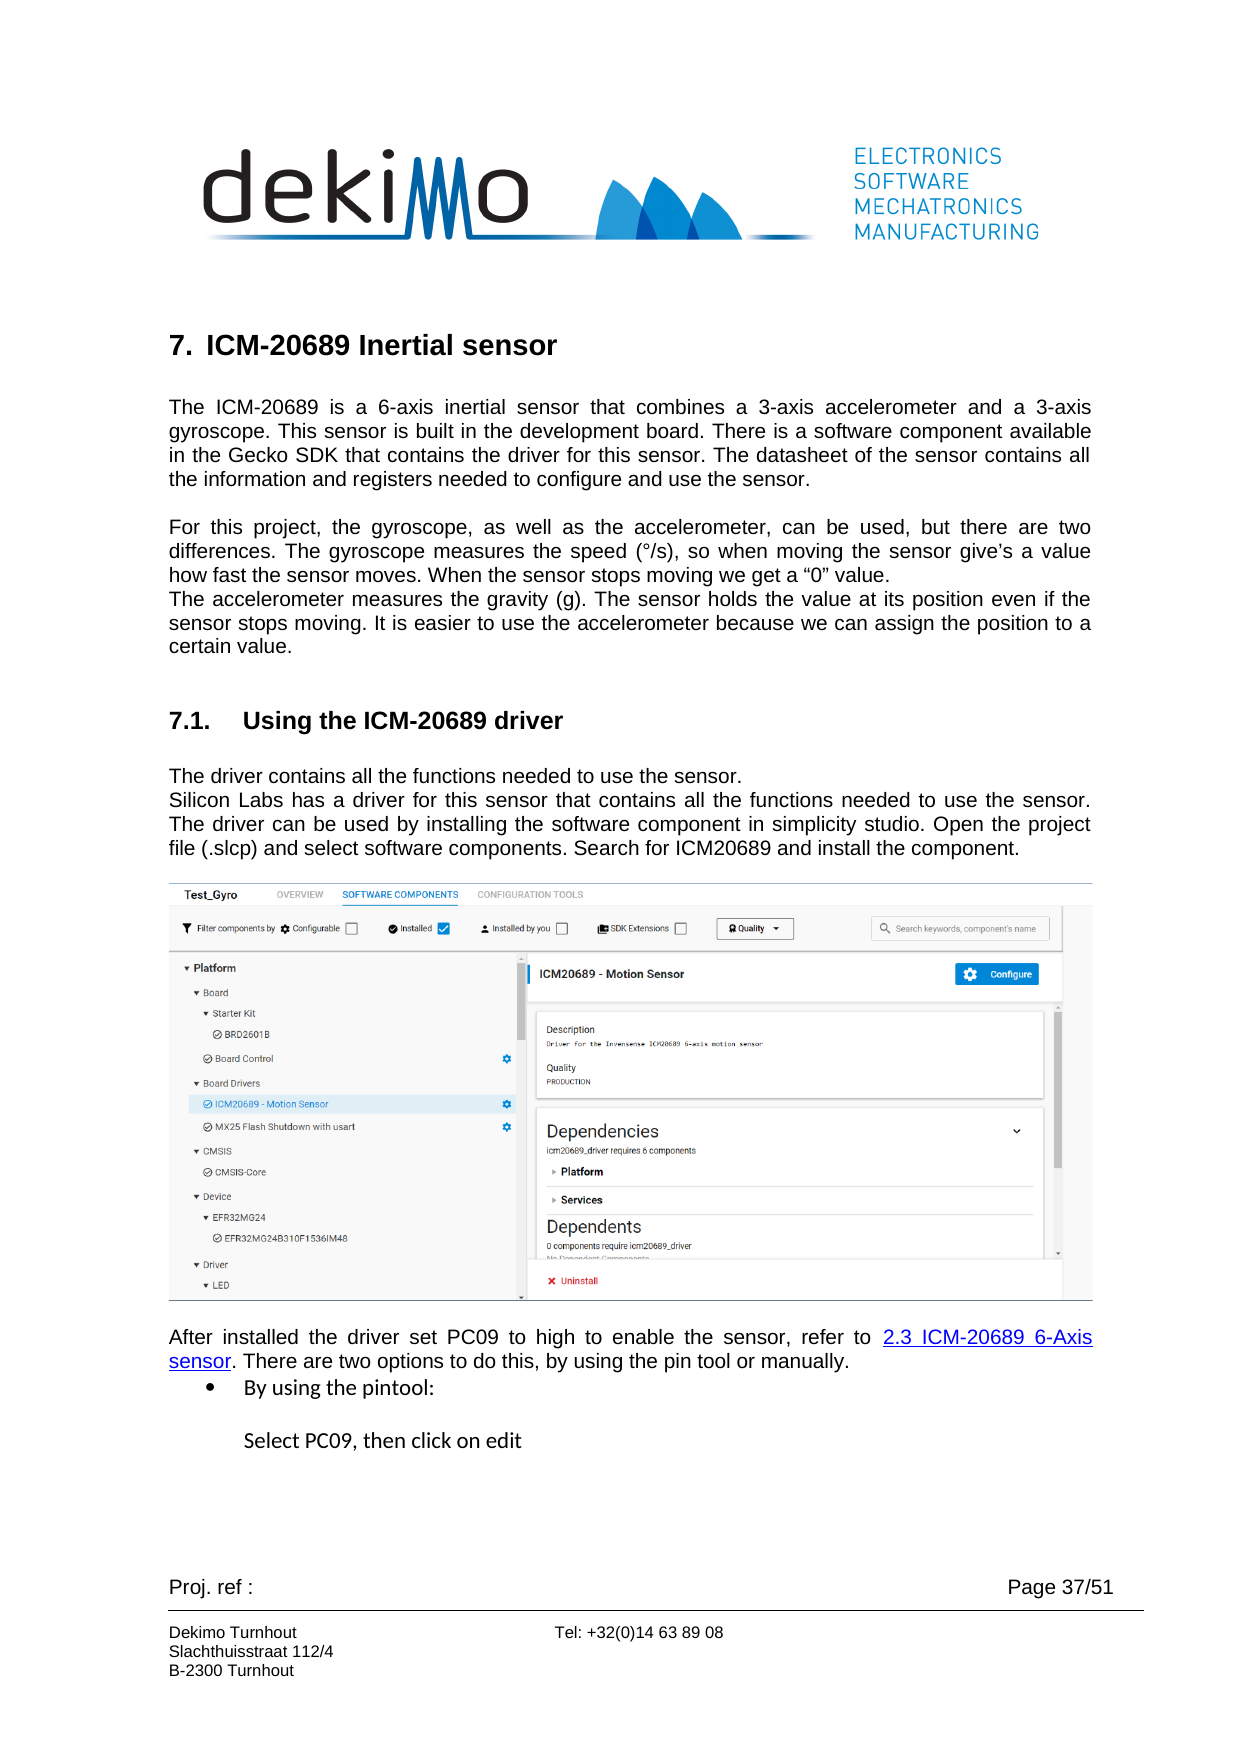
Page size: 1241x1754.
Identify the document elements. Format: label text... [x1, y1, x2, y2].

subtitle ICM-20689 Inertial sensor [169, 328, 1093, 361]
subtitle Using the ICM-20689 driver [169, 706, 1093, 735]
picture [159, 73, 1083, 304]
text The driver contains all the functions needed to use the sensor. [169, 764, 1093, 788]
picture [168, 883, 1093, 1301]
list By using the pintool: [206, 1373, 1093, 1401]
text The ICM-20689 is a 6-axis inertial sensor that combines a 3-axis accelerometer and a 3-axis gyroscope. This sensor is built in the development board. There is a software component available in the Gecko SDK that contains the driver for this sensor. The datasheet of the sensor contains all the information and registers needed to configure and use the sensor. [169, 395, 1093, 491]
list Select PC09, then click on edit [244, 1426, 1093, 1454]
text Silicon Labs has a driver for this sensor that contains all the functions needed to use the sensor. The driver can be used by installing the software component in simplicity studio. Open the project file (.slcp) and select software components. Search for ICM20689 and install the component. [169, 788, 1093, 859]
text The accelerometer measures the gravity (g). The sensor holds the value at its position even if the sensor stops moving. It is easier to use the accelerometer because we can assign the position to a certain value. [169, 586, 1093, 658]
text After installed the driver set PC09 to high to enable the sensor, refer to 2.3 ICM-20689 6-Axis sensor. There are two options to do this, by using the pin tool or manually. [169, 1325, 1093, 1373]
text For this project, the gyroscope, as well as the accelerometer, can be used, but there are two differences. The gyroscope measures the speed (°/s), so when moving the sensor give’s a value how fast the sensor moves. When the sensor stops moving we get a “0” value. [169, 514, 1093, 586]
